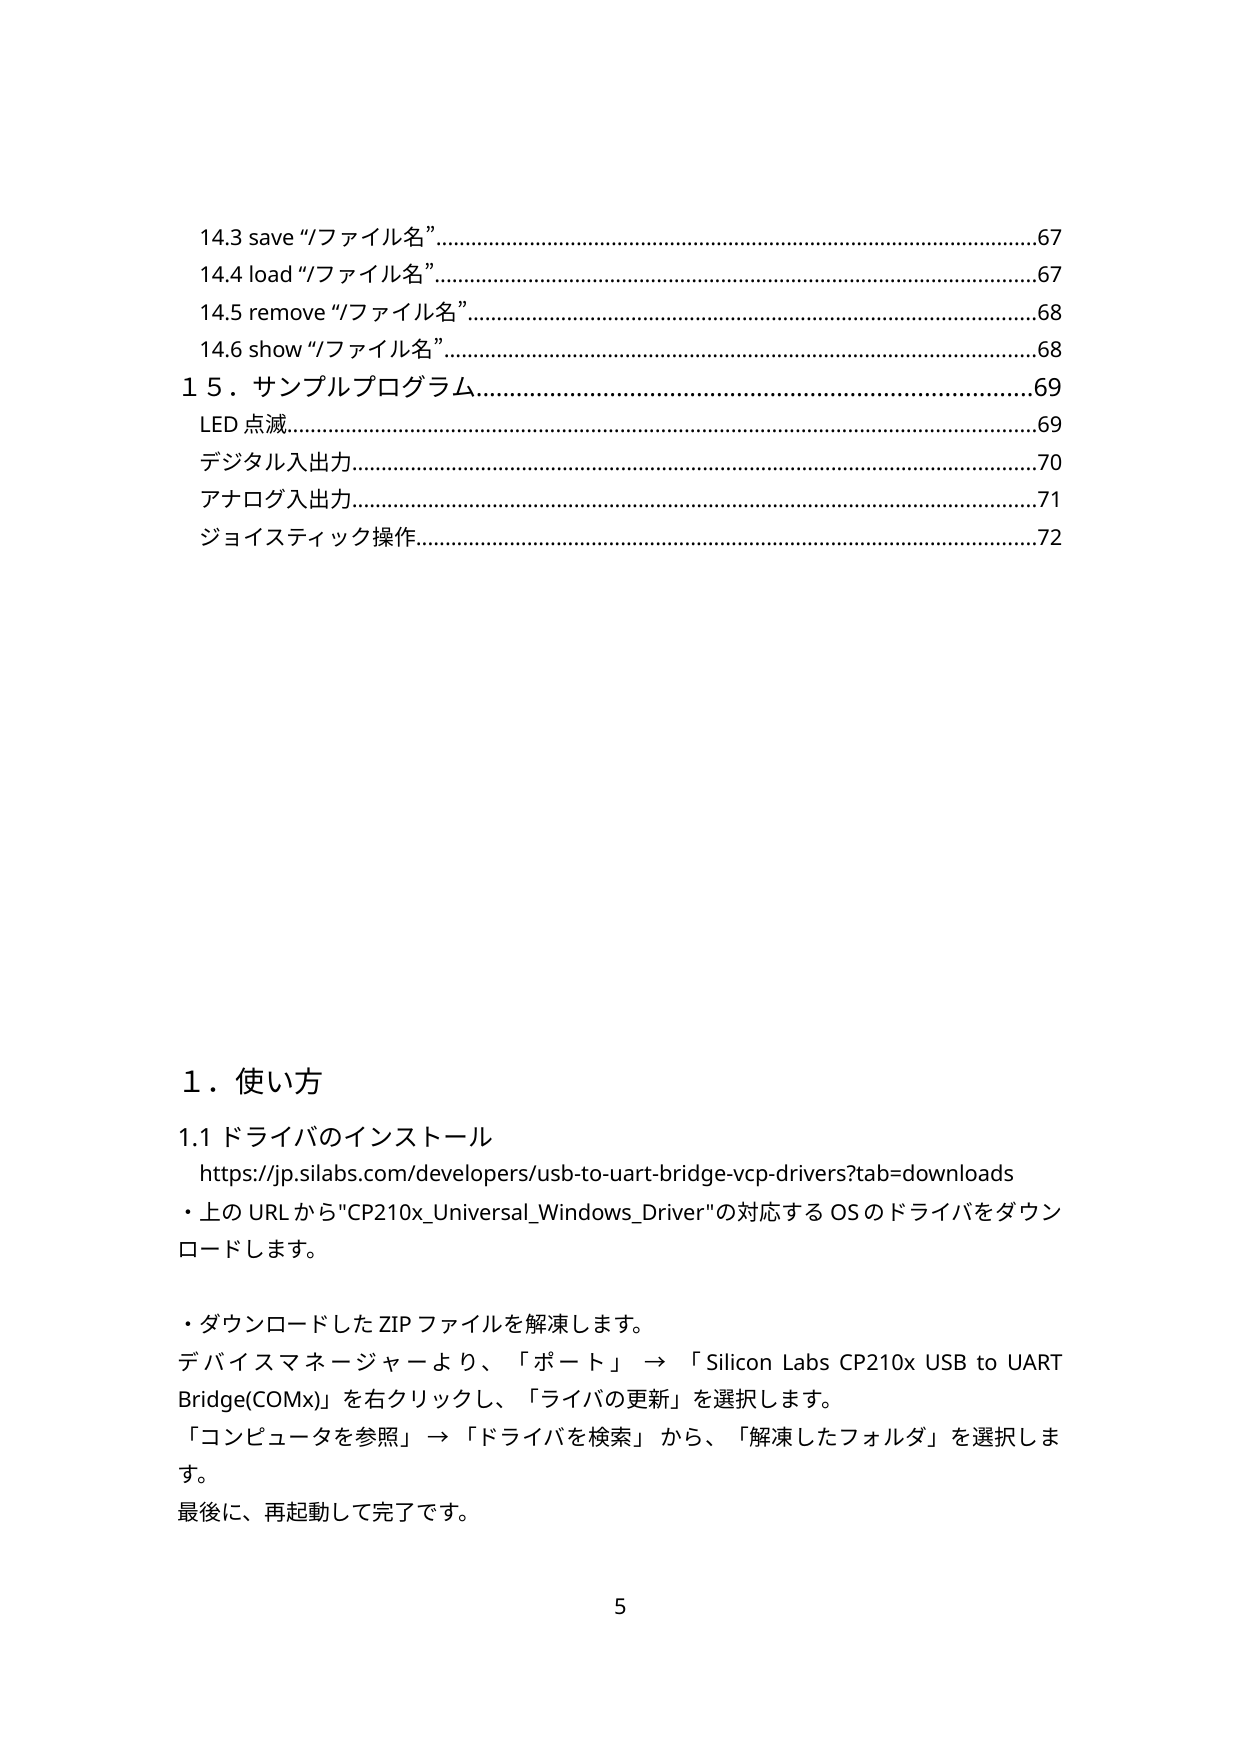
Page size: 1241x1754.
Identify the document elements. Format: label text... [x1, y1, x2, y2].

text デバイスマネージャーより、「ポート」 → 「Silicon Labs CP210x USB to UART Bridge(COMx)」を右クリックし、「ライバの更新」を選択します。 [177, 1342, 1063, 1417]
text 最後に、再起動して完了です。 [177, 1492, 1063, 1529]
text 1.1 ドライバのインストール [177, 1117, 1063, 1154]
text 「コンピュータを参照」 → 「ドライバを検索」 から、「解凍したフォルダ」を選択します。 [177, 1417, 1063, 1492]
text https://jp.silabs.com/developers/usb-to-uart-bridge-vcp-drivers?tab=downloads [177, 1154, 1063, 1192]
text ・上のURLから"CP210x_Universal_Windows_Driver"の対応するOSのドライバをダウンロードします。 [177, 1192, 1063, 1267]
subtitle １．使い方 [177, 1042, 1063, 1117]
text ・ダウンロードしたZIPファイルを解凍します。 [177, 1304, 1063, 1342]
